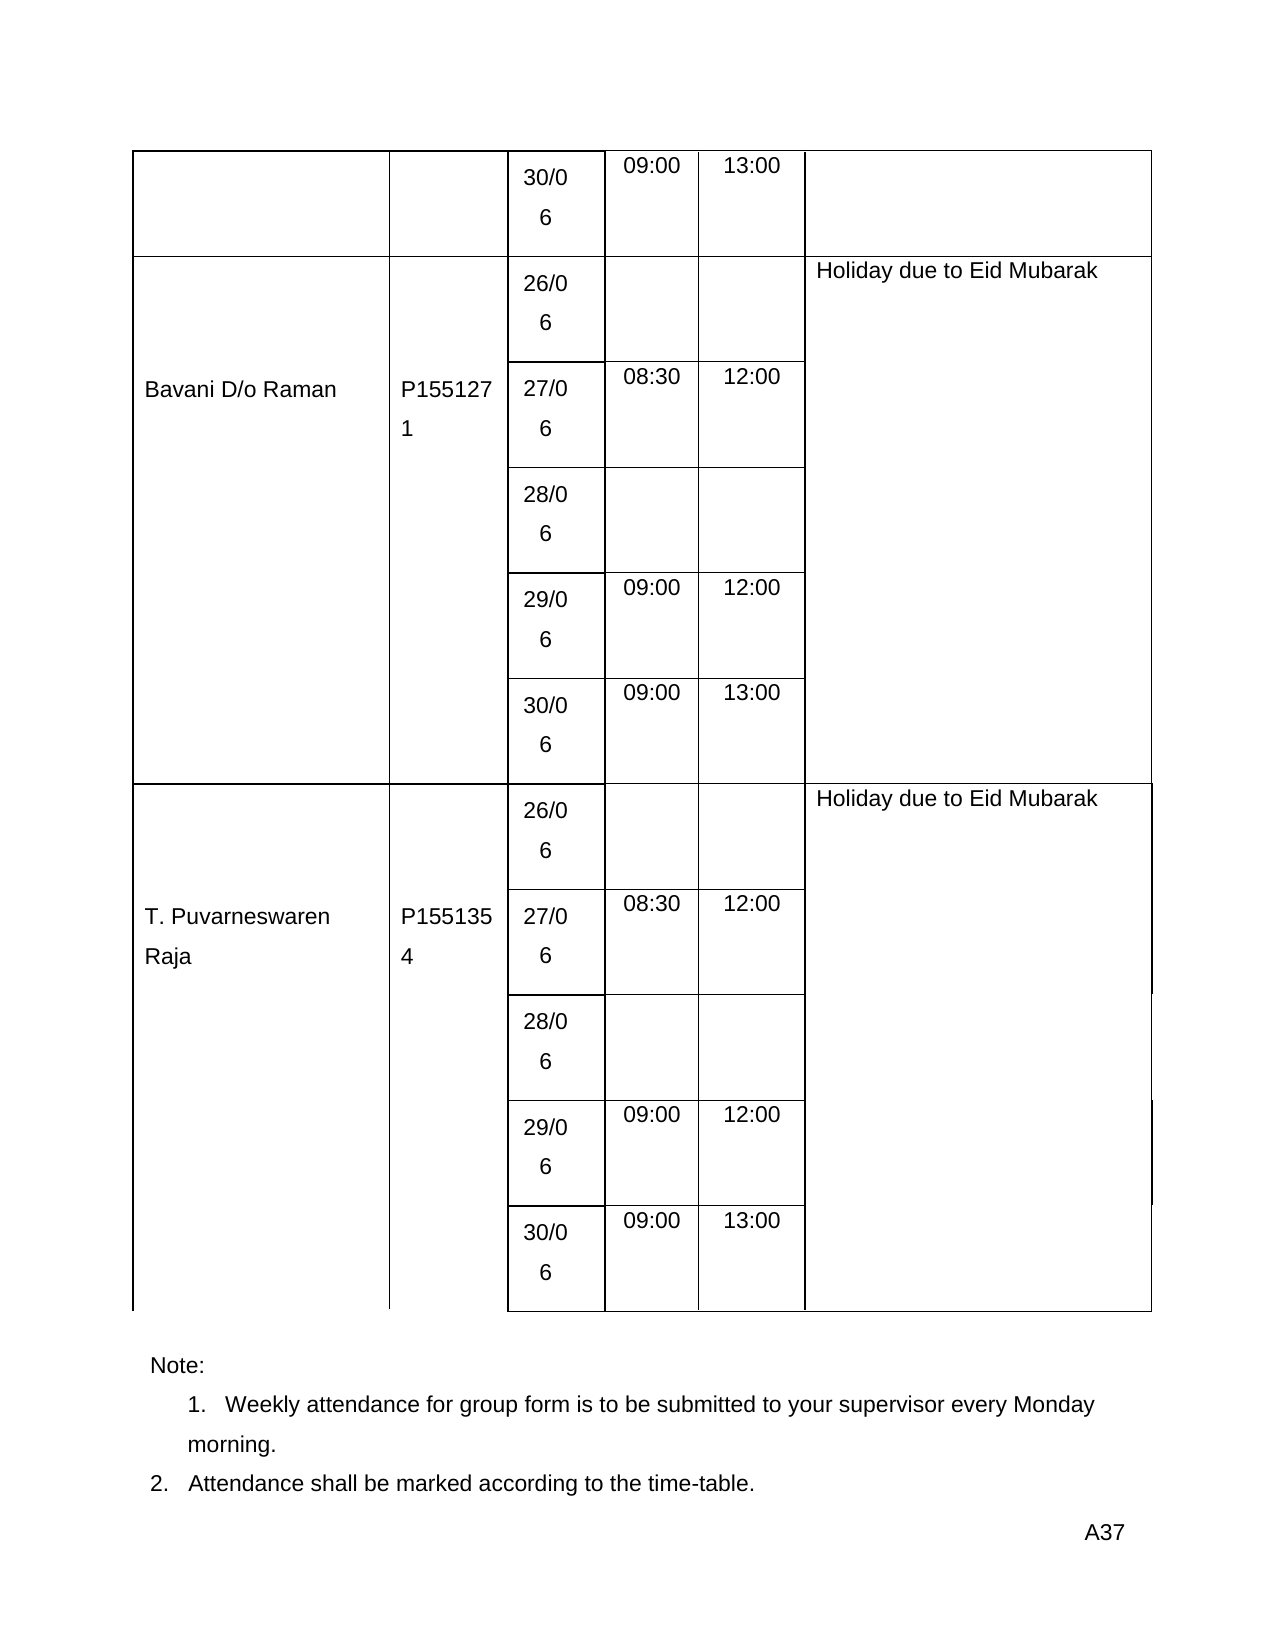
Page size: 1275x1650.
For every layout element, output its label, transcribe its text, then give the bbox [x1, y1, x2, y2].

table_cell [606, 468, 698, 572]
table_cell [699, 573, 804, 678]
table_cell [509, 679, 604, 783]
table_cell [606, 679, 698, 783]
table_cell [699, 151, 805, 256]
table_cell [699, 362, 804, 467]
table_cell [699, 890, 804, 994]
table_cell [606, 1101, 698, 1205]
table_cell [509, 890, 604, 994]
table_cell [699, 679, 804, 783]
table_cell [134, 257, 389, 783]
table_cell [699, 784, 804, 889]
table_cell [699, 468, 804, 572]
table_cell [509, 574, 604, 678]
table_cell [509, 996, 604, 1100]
text Note: [150, 1352, 1125, 1378]
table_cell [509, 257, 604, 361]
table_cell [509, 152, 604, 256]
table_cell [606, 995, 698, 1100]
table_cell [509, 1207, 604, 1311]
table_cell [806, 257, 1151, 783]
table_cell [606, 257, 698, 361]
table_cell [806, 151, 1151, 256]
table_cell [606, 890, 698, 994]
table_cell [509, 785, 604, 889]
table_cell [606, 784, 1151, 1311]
text 2. Attendance shall be marked according to the time-table. [150, 1470, 1125, 1497]
text 1. Weekly attendance for group form is to be submitted to your supervisor every Monday morning. [187, 1391, 1125, 1457]
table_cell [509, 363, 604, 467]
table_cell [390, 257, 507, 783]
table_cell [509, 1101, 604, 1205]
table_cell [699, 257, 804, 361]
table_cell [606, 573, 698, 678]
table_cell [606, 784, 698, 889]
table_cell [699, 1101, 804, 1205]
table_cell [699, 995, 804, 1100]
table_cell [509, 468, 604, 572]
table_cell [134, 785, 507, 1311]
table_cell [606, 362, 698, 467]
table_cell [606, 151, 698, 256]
